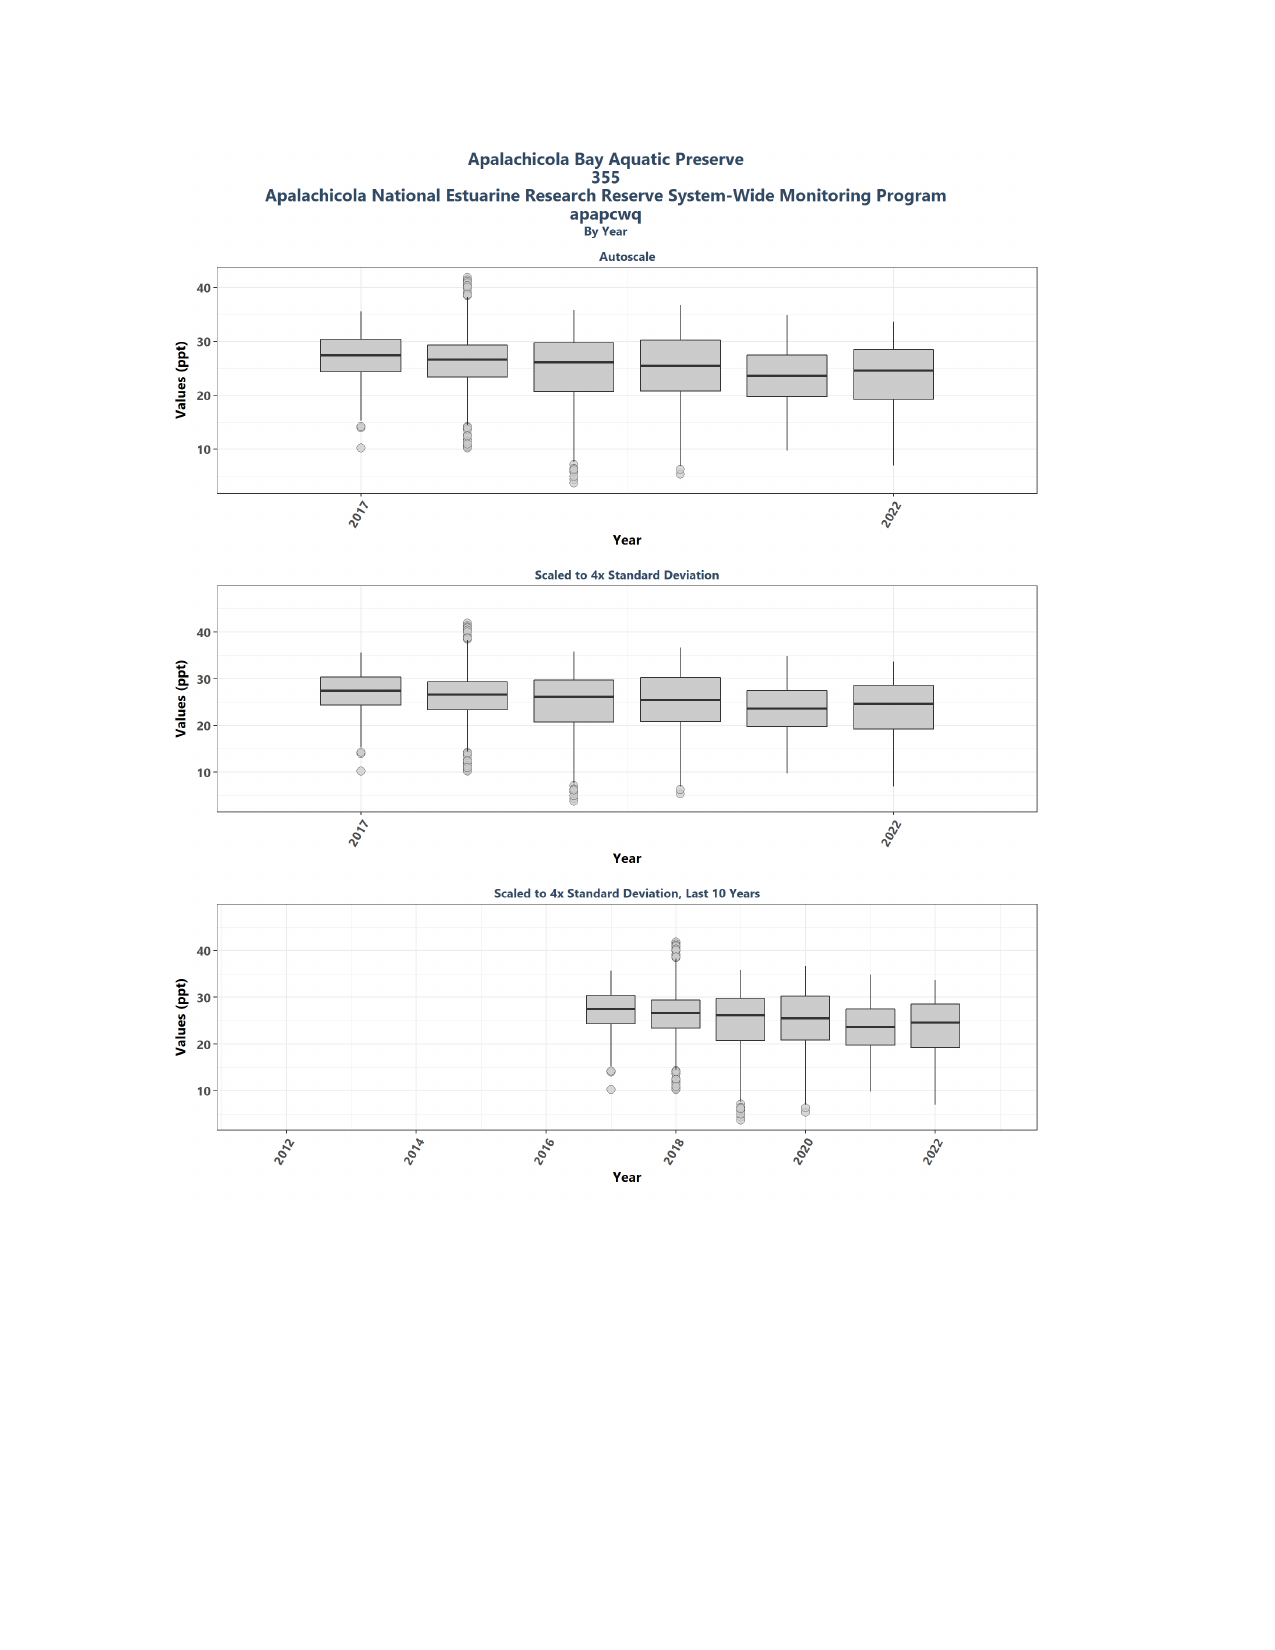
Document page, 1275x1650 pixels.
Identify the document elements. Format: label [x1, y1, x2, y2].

picture [168, 150, 1044, 1200]
